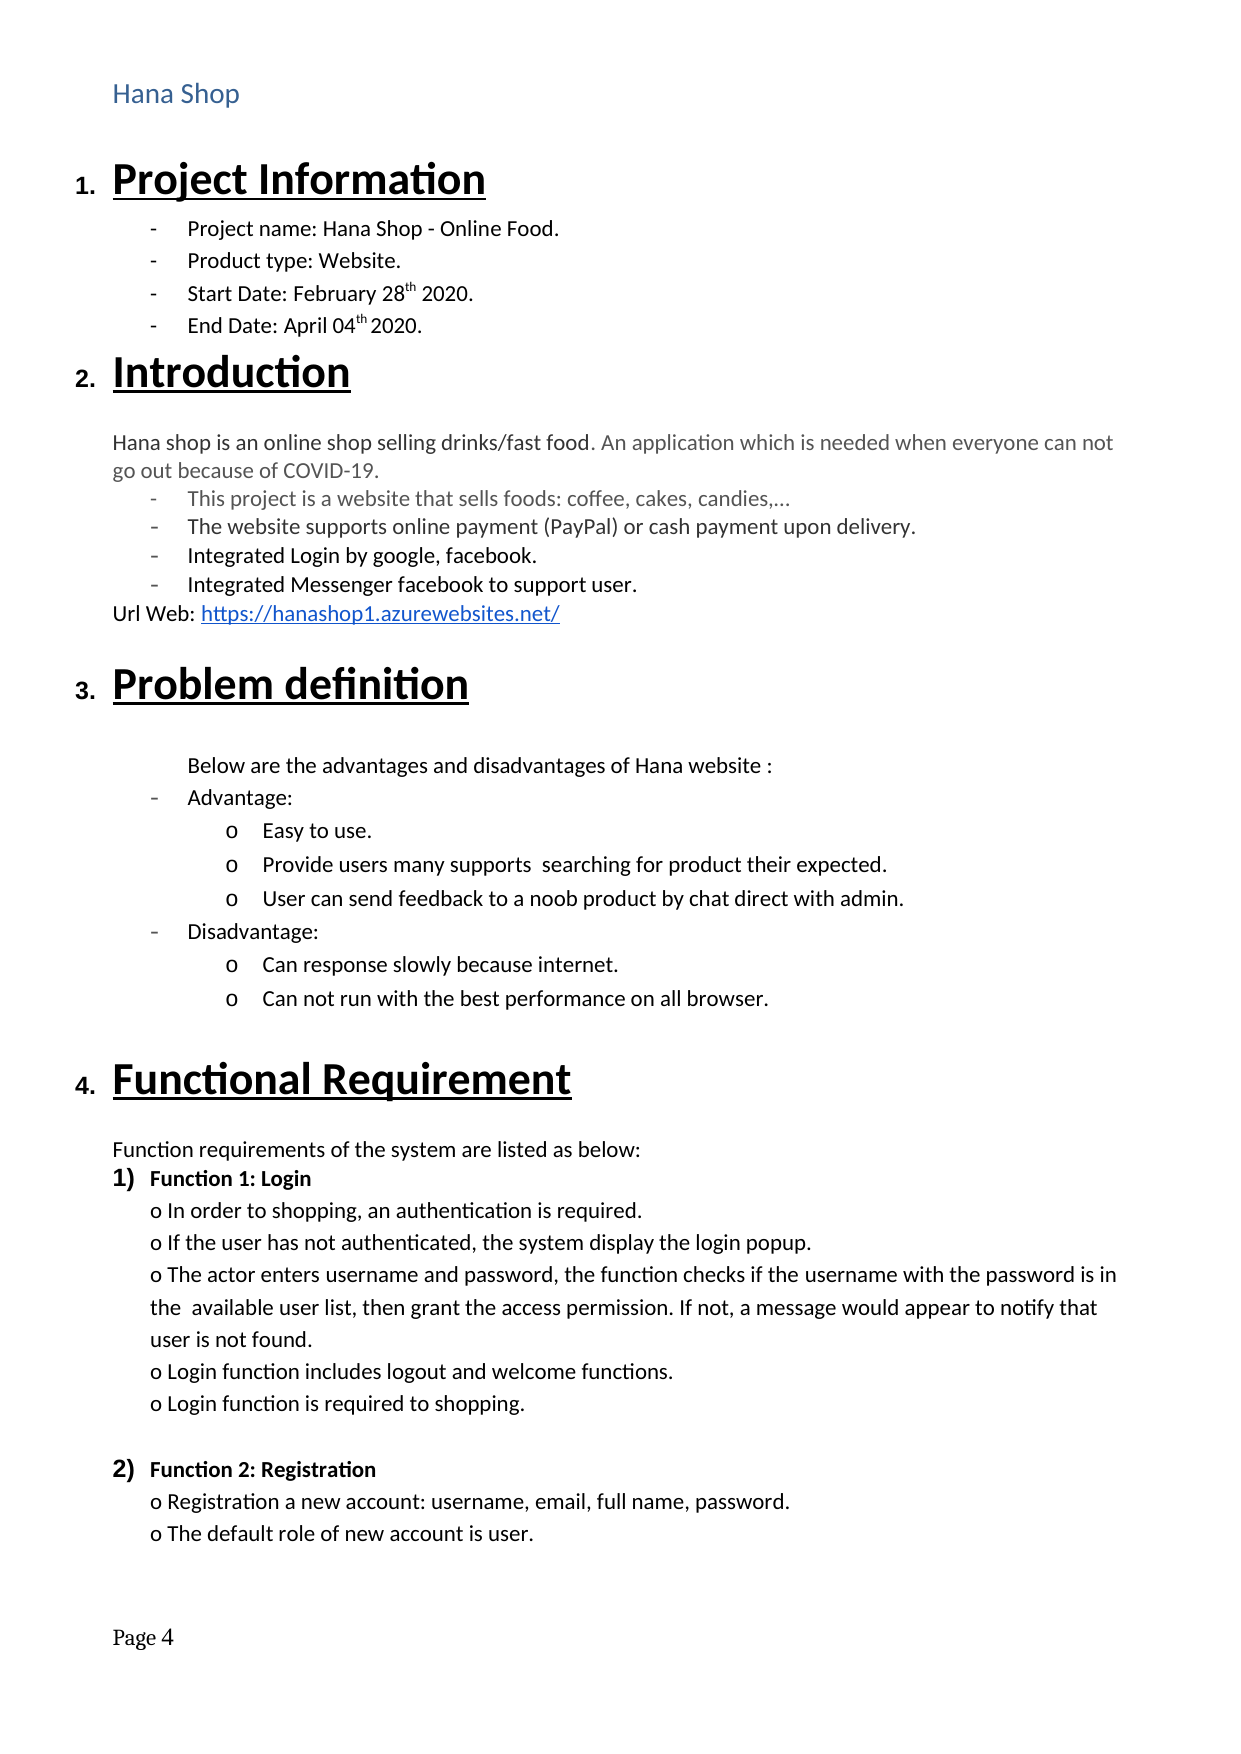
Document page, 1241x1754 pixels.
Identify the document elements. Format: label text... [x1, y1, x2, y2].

list Function 2: Registration o Registration a new account: username, email, full name, password. o The default role of new account is user. [112, 1453, 1128, 1580]
list Product type: Website. [150, 246, 1128, 274]
list The website supports online payment (PayPal) or cash payment upon delivery. [150, 512, 1128, 541]
list User can send feedback to a noob product by chat direct with admin. [225, 884, 1128, 913]
list Integrated Messenger facebook to support user. [150, 570, 1128, 599]
list Disadvantage: [150, 917, 1128, 946]
list Advantage: [150, 783, 1128, 812]
text Url Web: https://hanashop1.azurewebsites.net/ [112, 599, 1128, 627]
list Problem definition [75, 655, 1128, 711]
text Hana shop is an online shop selling drinks/fast food. An application which is needed when everyone can not go out because of COVID-19. [112, 428, 1128, 484]
list This project is a website that sells foods: coffee, cakes, candies,… [150, 484, 1128, 512]
list Start Date: February 28th 2020. [150, 279, 1128, 307]
text o Login function is required to shopping. [150, 1389, 1128, 1417]
text Below are the advantages and disadvantages of Hana website : [187, 751, 1128, 779]
list Function 1: Login o In order to shopping, an authentication is required. o If the user has not authenticated, the system display the login popup. o The actor enters username and password, the function checks if the username with the password is in the available user list, then grant the access permission. If not, a message would appear to notify that user is not found. o Login function includes logout and welcome functions. [112, 1163, 1128, 1385]
text Function requirements of the system are listed as below: [112, 1135, 1128, 1163]
list Can response slowly because internet. [225, 950, 1128, 979]
list Can not run with the best performance on all browser. [225, 984, 1128, 1013]
list Easy to use. [225, 817, 1128, 846]
list Provide users many supports searching for product their expected. [225, 850, 1128, 879]
list Project Information [75, 150, 1128, 206]
list Functional Requirement [75, 1049, 1128, 1106]
list End Date: April 04th 2020. [150, 311, 1128, 339]
list Project name: Hana Shop - Online Food. [150, 214, 1128, 242]
list Integrated Login by google, facebook. [150, 541, 1128, 570]
list Introduction [75, 343, 1128, 399]
